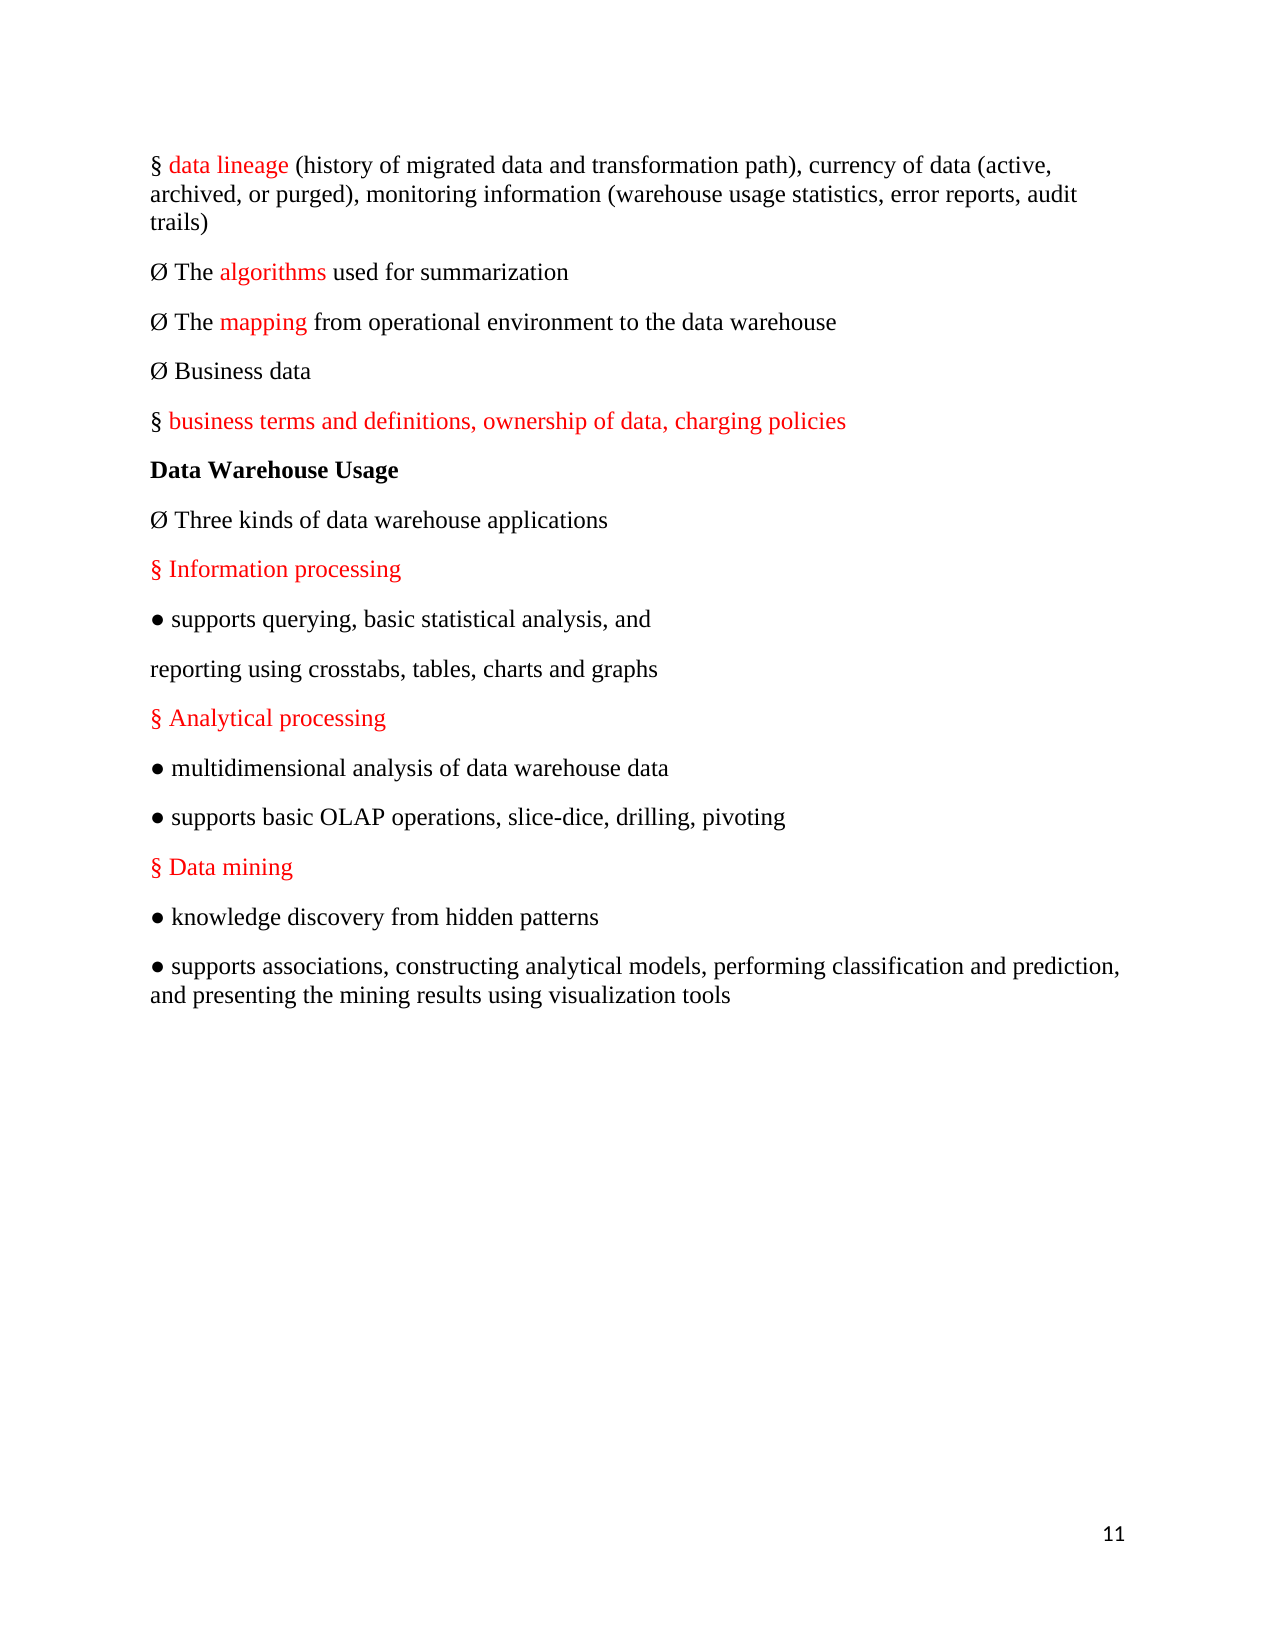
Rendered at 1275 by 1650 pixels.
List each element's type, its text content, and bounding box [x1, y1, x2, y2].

text Ø The algorithms used for summarization [150, 257, 1125, 286]
text Ø Three kinds of data warehouse applications [150, 505, 1125, 534]
text § data lineage (history of migrated data and transformation path), currency of data (active, archived, or purged), monitoring information (warehouse usage statistics, error reports, audit trails) [150, 150, 1125, 236]
text ● supports associations, constructing analytical models, performing classification and prediction, and presenting the mining results using visualization tools [150, 951, 1125, 1009]
text ● supports querying, basic statistical analysis, and [150, 604, 1125, 633]
text ● multidimensional analysis of data warehouse data [150, 753, 1125, 782]
text ● supports basic OLAP operations, slice-dice, drilling, pivoting [150, 802, 1125, 831]
text Data Warehouse Usage [150, 455, 1125, 484]
text reporting using crosstabs, tables, charts and graphs [150, 654, 1125, 682]
text Ø The mapping from operational environment to the data warehouse [150, 307, 1125, 335]
text § business terms and definitions, ownership of data, charging policies [150, 406, 1125, 434]
text Ø Business data [150, 356, 1125, 385]
text § Analytical processing [150, 703, 1125, 732]
text ● knowledge discovery from hidden patterns [150, 902, 1125, 930]
text § Information processing [150, 554, 1125, 583]
text § Data mining [150, 852, 1125, 881]
